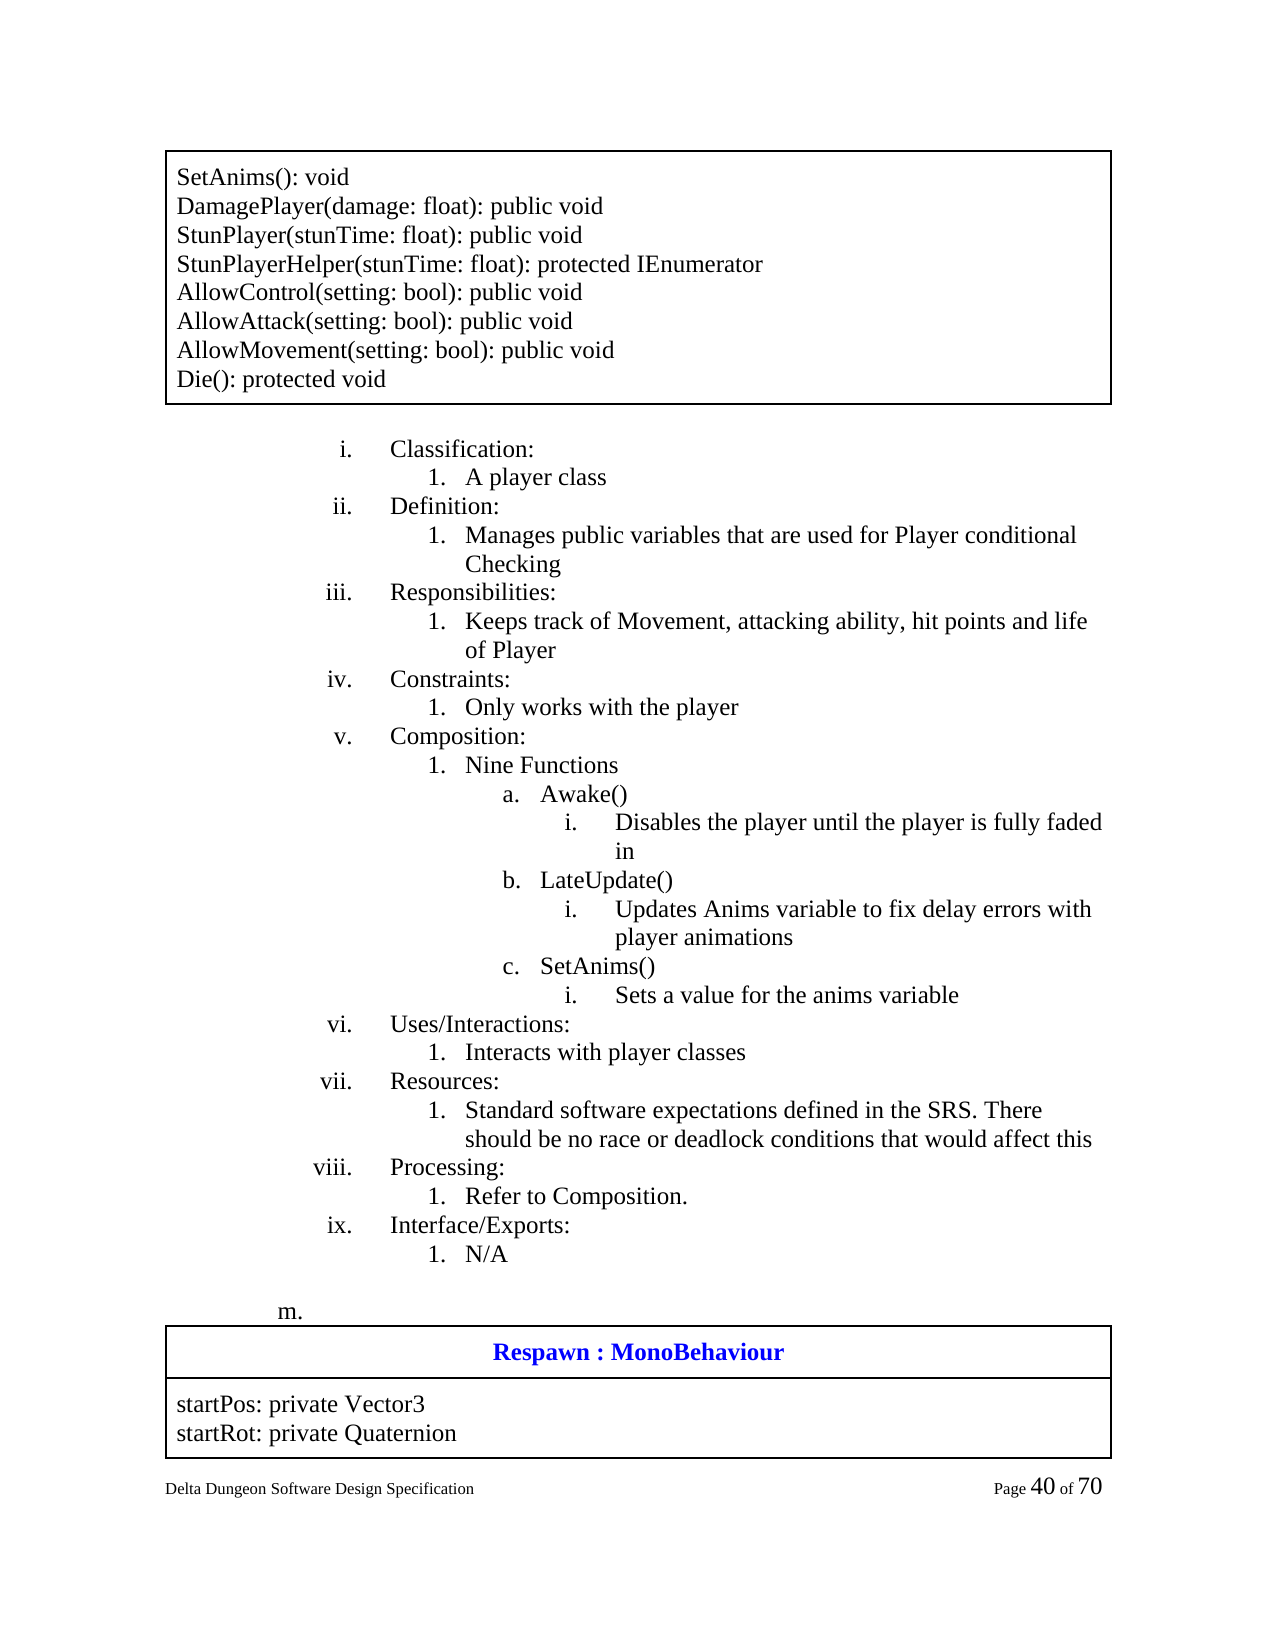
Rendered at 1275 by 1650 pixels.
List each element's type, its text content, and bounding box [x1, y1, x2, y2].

list Only works with the player [427, 692, 1110, 721]
list SetAnims() [502, 951, 1110, 980]
list Classification: [352, 434, 1110, 462]
list A player class [427, 462, 1110, 491]
list Resources: [352, 1066, 1110, 1095]
list Keeps track of Movement, attacking ability, hit points and life of Player [427, 606, 1110, 664]
list Nine Functions [427, 750, 1110, 779]
table_cell startPos: private Vector3 startRot: private Quaternion [167, 1379, 1110, 1457]
list Standard software expectations defined in the SRS. There should be no race or deadlock conditions that would affect this [427, 1095, 1110, 1152]
list Manages public variables that are used for Player conditional Checking [427, 520, 1110, 577]
list Interacts with player classes [427, 1037, 1110, 1066]
list N/A [427, 1239, 1110, 1296]
list Responsibilities: [352, 577, 1110, 606]
list Constraints: [352, 664, 1110, 692]
list Uses/Interactions: [352, 1009, 1110, 1037]
table_header Respawn : MonoBehaviour [167, 1327, 1110, 1377]
list Definition: [352, 491, 1110, 520]
list Updates Anims variable to fix delay errors with player animations [577, 894, 1110, 951]
list Interface/Exports: [352, 1210, 1110, 1239]
list Processing: [352, 1152, 1110, 1181]
list LateUpdate() [502, 865, 1110, 894]
list Sets a value for the anims variable [577, 980, 1110, 1009]
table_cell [167, 152, 1110, 403]
list Composition: [352, 721, 1110, 750]
list Refer to Composition. [427, 1181, 1110, 1210]
list Disables the player until the player is fully faded in [577, 807, 1110, 865]
list Awake() [502, 779, 1110, 807]
